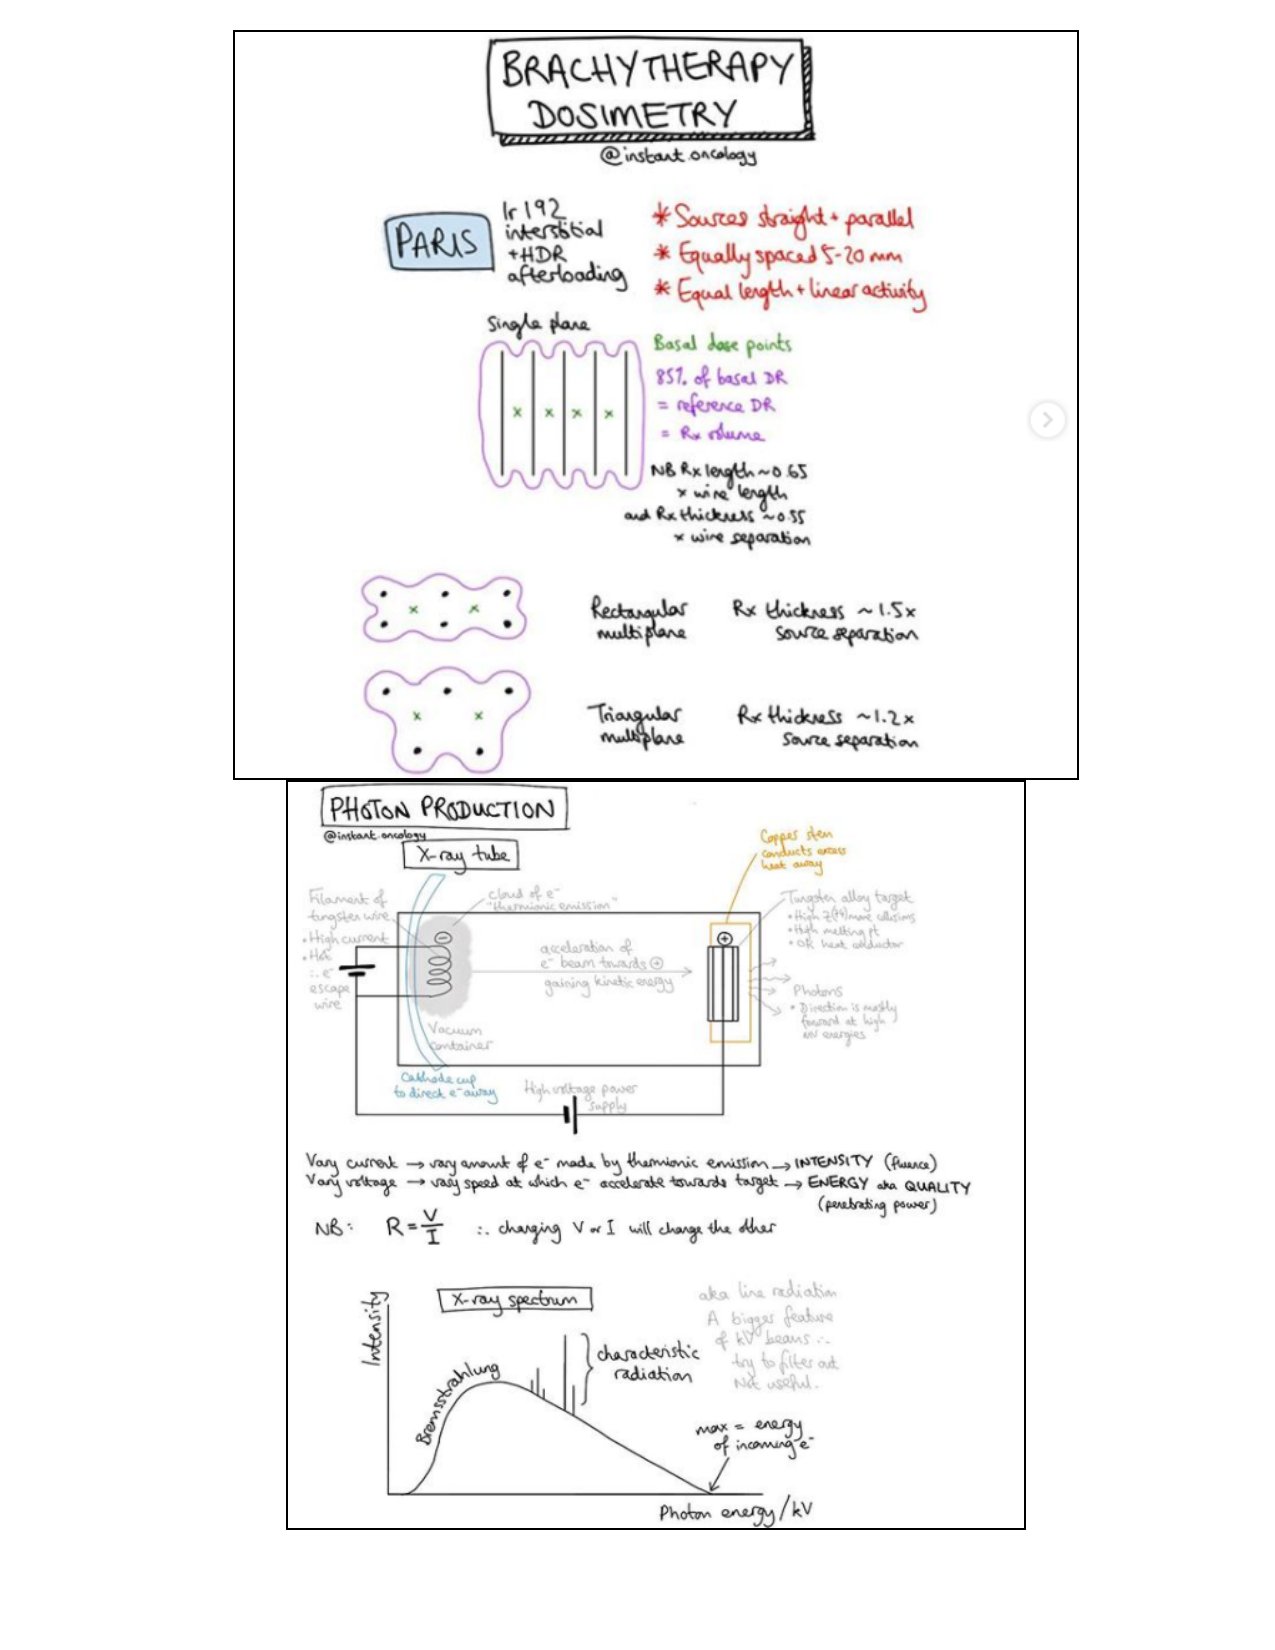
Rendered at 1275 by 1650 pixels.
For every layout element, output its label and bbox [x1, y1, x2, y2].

picture [235, 32, 1077, 778]
picture [288, 782, 1024, 1528]
